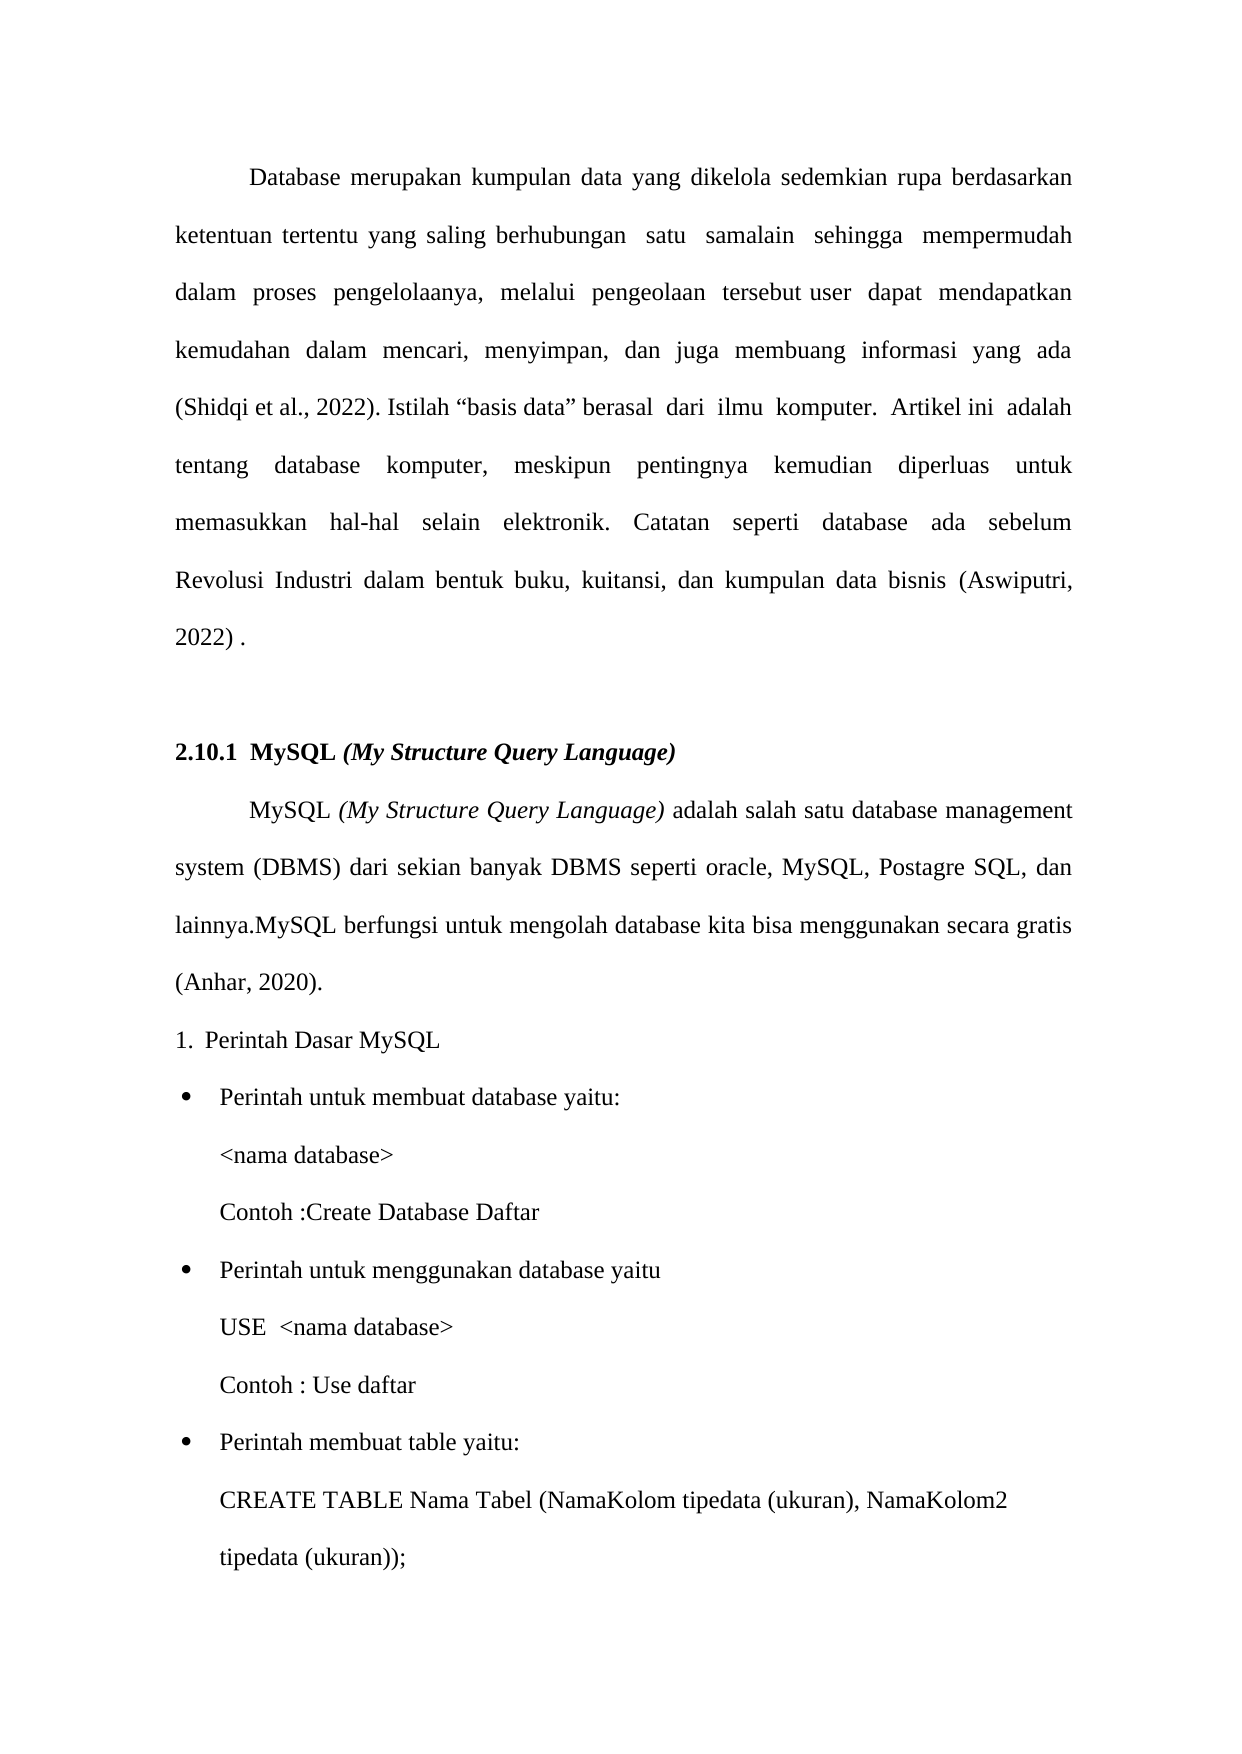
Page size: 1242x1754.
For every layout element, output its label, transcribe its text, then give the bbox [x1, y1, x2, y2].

list <nama database> [219, 1140, 1073, 1169]
text Database merupakan kumpulan data yang dikelola sedemkian rupa berdasarkan ketentuan tertentu yang saling berhubungan satu samalain sehingga mempermudah dalam proses pengelolaanya, melalui pengeolaan tersebut user dapat mendapatkan kemudahan dalam mencari, menyimpan, dan juga membuang informasi yang ada . Istilah “basis data” berasal dari ilmu komputer. Artikel ini adalah tentang database komputer, meskipun pentingnya kemudian diperluas untuk memasukkan hal-hal selain elektronik. Catatan seperti database ada sebelum Revolusi Industri dalam bentuk buku, kuitansi, dan kumpulan data bisnis . [175, 162, 1073, 651]
list Perintah membuat table yaitu: [182, 1427, 1073, 1456]
text CREATE TABLE Nama Tabel (NamaKolom tipedata (ukuran), NamaKolom2 tipedata (ukuran)); [219, 1485, 1073, 1571]
list Perintah untuk menggunakan database yaitu [182, 1255, 1073, 1284]
text MySQL (My Structure Query Language) adalah salah satu database management system (DBMS) dari sekian banyak DBMS seperti oracle, MySQL, Postagre SQL, dan lainnya.MySQL berfungsi untuk mengolah database kita bisa menggunakan secara gratis . [175, 795, 1073, 996]
list USE <nama database> [219, 1312, 1073, 1341]
list Perintah Dasar MySQL [175, 1025, 1073, 1054]
list MySQL (My Structure Query Language) [175, 737, 1073, 766]
list Perintah untuk membuat database yaitu: [182, 1082, 1073, 1111]
list Contoh : Use daftar [219, 1370, 1073, 1399]
list Contoh :Create Database Daftar [219, 1197, 1073, 1226]
